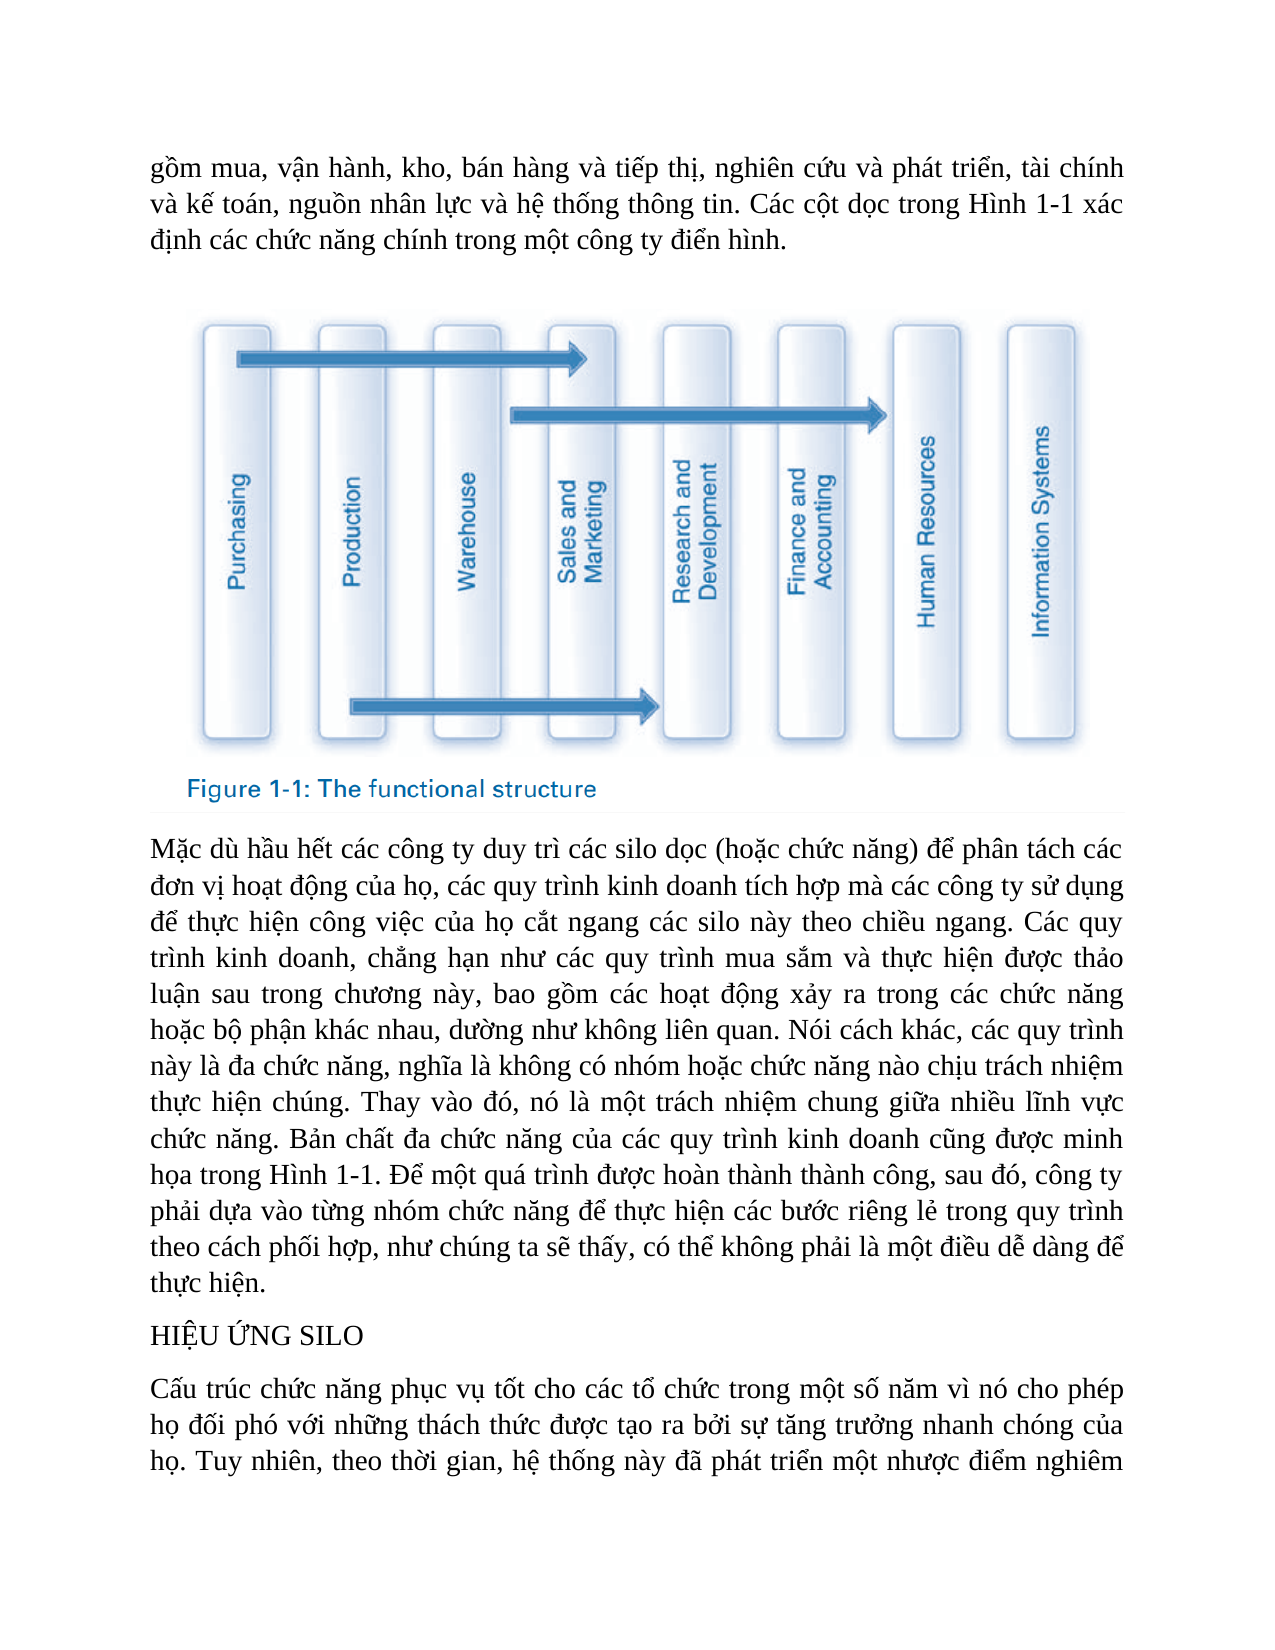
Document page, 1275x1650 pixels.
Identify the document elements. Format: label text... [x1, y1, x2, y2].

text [150, 1371, 1125, 1477]
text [150, 150, 1125, 256]
text Mặc dù hầu hết các công ty duy trì các silo dọc (hoặc chức năng) để phân tách các đơn vị hoạt động của họ, các quy trình kinh doanh tích hợp mà các công ty sử dụng để thực hiện công việc của họ cắt ngang các silo này theo chiều ngang. Các quy trình kinh doanh, chẳng hạn như các quy trình mua sắm và thực hiện được thảo luận sau trong chương này, bao gồm các hoạt động xảy ra trong các chức năng hoặc bộ phận khác nhau, dường như không liên quan. Nói cách khác, các quy trình này là đa chức năng, nghĩa là không có nhóm hoặc chức năng nào chịu trách nhiệm thực hiện chúng. Thay vào đó, nó là một trách nhiệm chung giữa nhiều lĩnh vực chức năng. Bản chất đa chức năng của các quy trình kinh doanh cũng được minh họa trong Hình 1-1. Để một quá trình được hoàn thành thành công, sau đó, công ty phải dựa vào từng nhóm chức năng để thực hiện các bước riêng lẻ trong quy trình theo cách phối hợp, như chúng ta sẽ thấy, có thể không phải là một điều dễ dàng để thực hiện. [150, 832, 1125, 1299]
picture [150, 275, 1125, 813]
text HIỆU ỨNG SILO [150, 1318, 1125, 1352]
